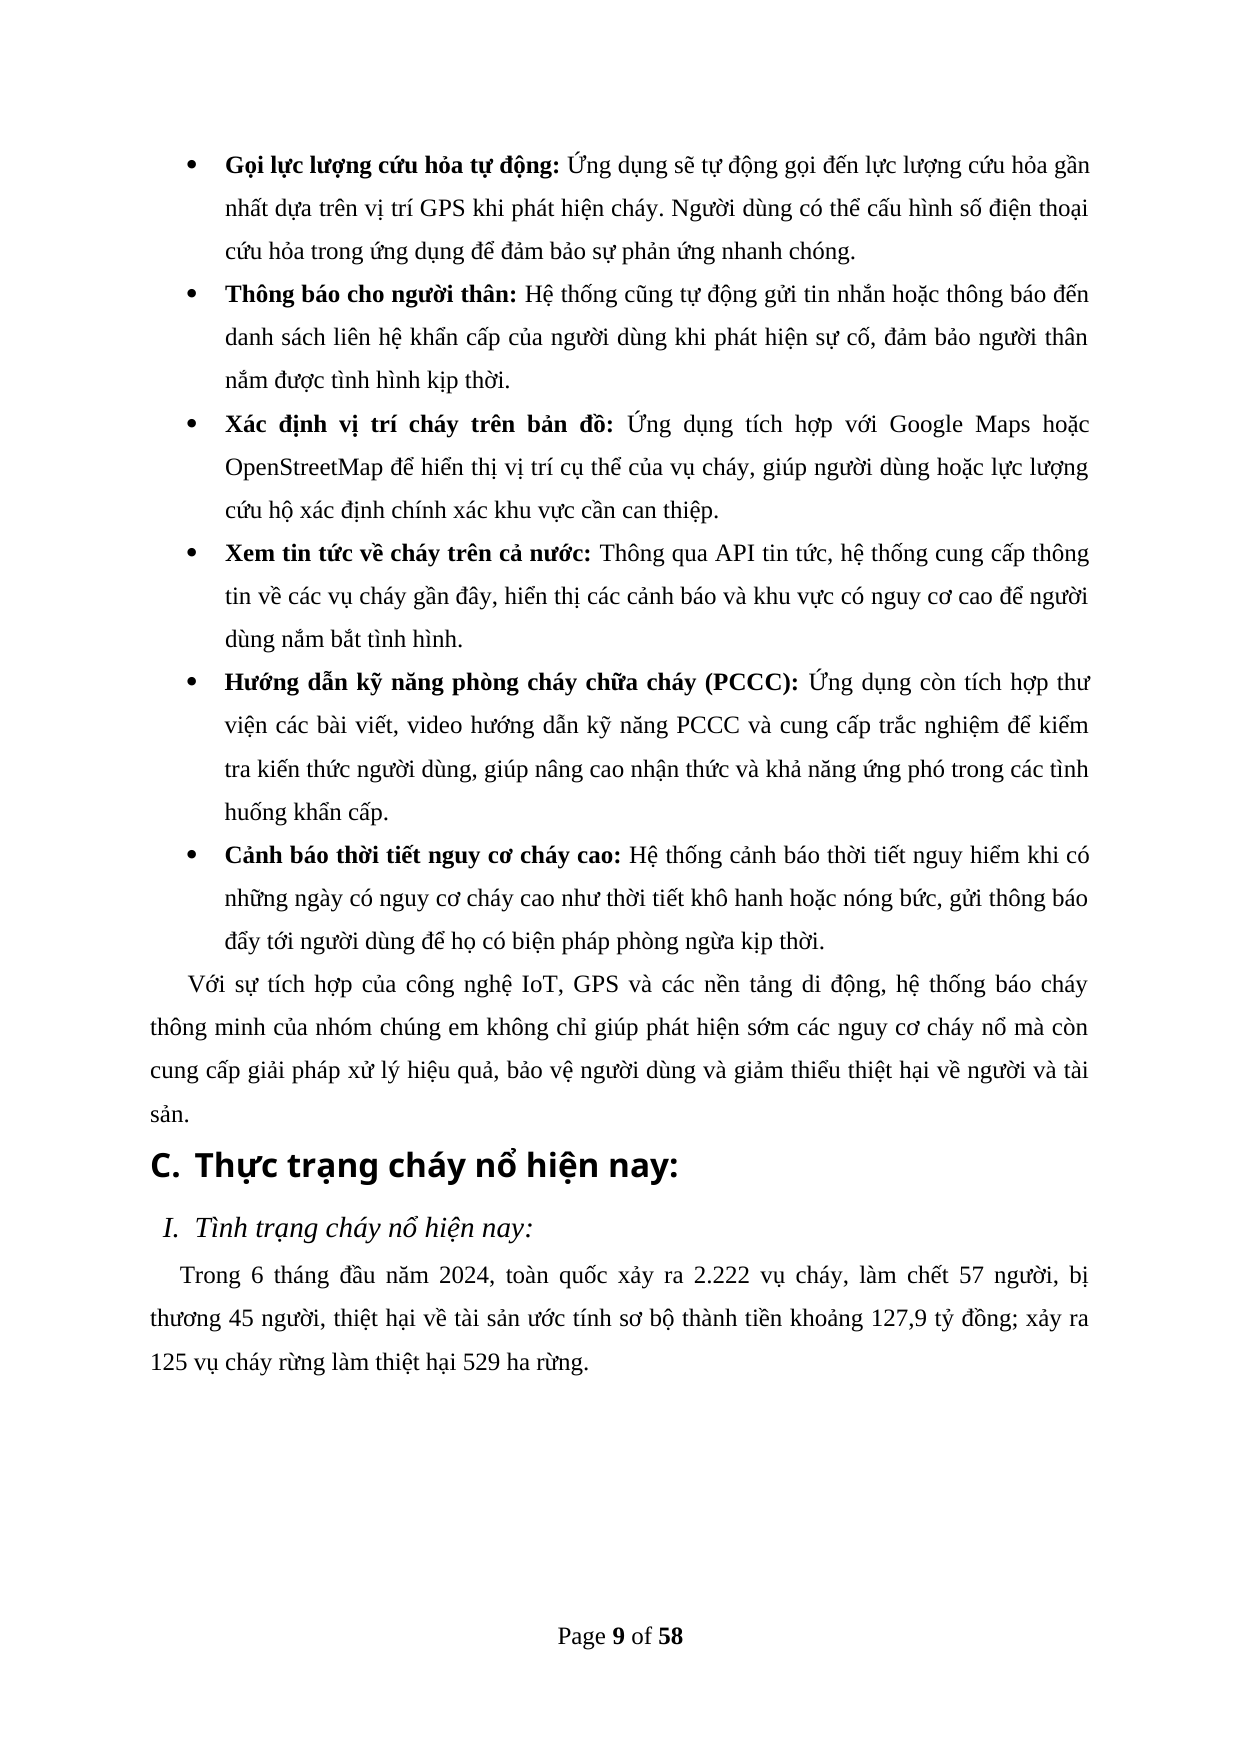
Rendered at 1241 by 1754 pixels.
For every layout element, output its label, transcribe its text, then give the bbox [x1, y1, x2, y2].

list Hướng dẫn kỹ năng phòng cháy chữa cháy (PCCC): Ứng dụng còn tích hợp thư viện các bài viết, video hướng dẫn kỹ năng PCCC và cung cấp trắc nghiệm để kiểm tra kiến thức người dùng, giúp nâng cao nhận thức và khả năng ứng phó trong các tình huống khẩn cấp. [187, 667, 1090, 826]
list Xác định vị trí cháy trên bản đồ: Ứng dụng tích hợp với Google Maps hoặc OpenStreetMap để hiển thị vị trí cụ thể của vụ cháy, giúp người dùng hoặc lực lượng cứu hộ xác định chính xác khu vực cần can thiệp. [187, 409, 1090, 524]
list Xem tin tức về cháy trên cả nước: Thông qua API tin tức, hệ thống cung cấp thông tin về các vụ cháy gần đây, hiển thị các cảnh báo và khu vực có nguy cơ cao để người dùng nắm bắt tình hình. [187, 538, 1090, 653]
subtitle Thực trạng cháy nổ hiện nay: [150, 1142, 1090, 1187]
subtitle Tình trạng cháy nổ hiện nay: [179, 1210, 1090, 1243]
list Thông báo cho người thân: Hệ thống cũng tự động gửi tin nhắn hoặc thông báo đến danh sách liên hệ khẩn cấp của người dùng khi phát hiện sự cố, đảm bảo người thân nắm được tình hình kịp thời. [187, 279, 1090, 394]
list Cảnh báo thời tiết nguy cơ cháy cao: Hệ thống cảnh báo thời tiết nguy hiểm khi có những ngày có nguy cơ cháy cao như thời tiết khô hanh hoặc nóng bức, gửi thông báo đẩy tới người dùng để họ có biện pháp phòng ngừa kịp thời. [187, 840, 1090, 955]
text Trong 6 tháng đầu năm 2024, toàn quốc xảy ra 2.222 vụ cháy, làm chết 57 người, bị thương 45 người, thiệt hại về tài sản ước tính sơ bộ thành tiền khoảng 127,9 tỷ đồng; xảy ra 125 vụ cháy rừng làm thiệt hại 529 ha rừng. [150, 1260, 1090, 1375]
text Với sự tích hợp của công nghệ IoT, GPS và các nền tảng di động, hệ thống báo cháy thông minh của nhóm chúng em không chỉ giúp phát hiện sớm các nguy cơ cháy nổ mà còn cung cấp giải pháp xử lý hiệu quả, bảo vệ người dùng và giảm thiểu thiệt hại về người và tài sản. [150, 969, 1090, 1127]
list Gọi lực lượng cứu hỏa tự động: Ứng dụng sẽ tự động gọi đến lực lượng cứu hỏa gần nhất dựa trên vị trí GPS khi phát hiện cháy. Người dùng có thể cấu hình số điện thoại cứu hỏa trong ứng dụng để đảm bảo sự phản ứng nhanh chóng. [187, 150, 1090, 265]
